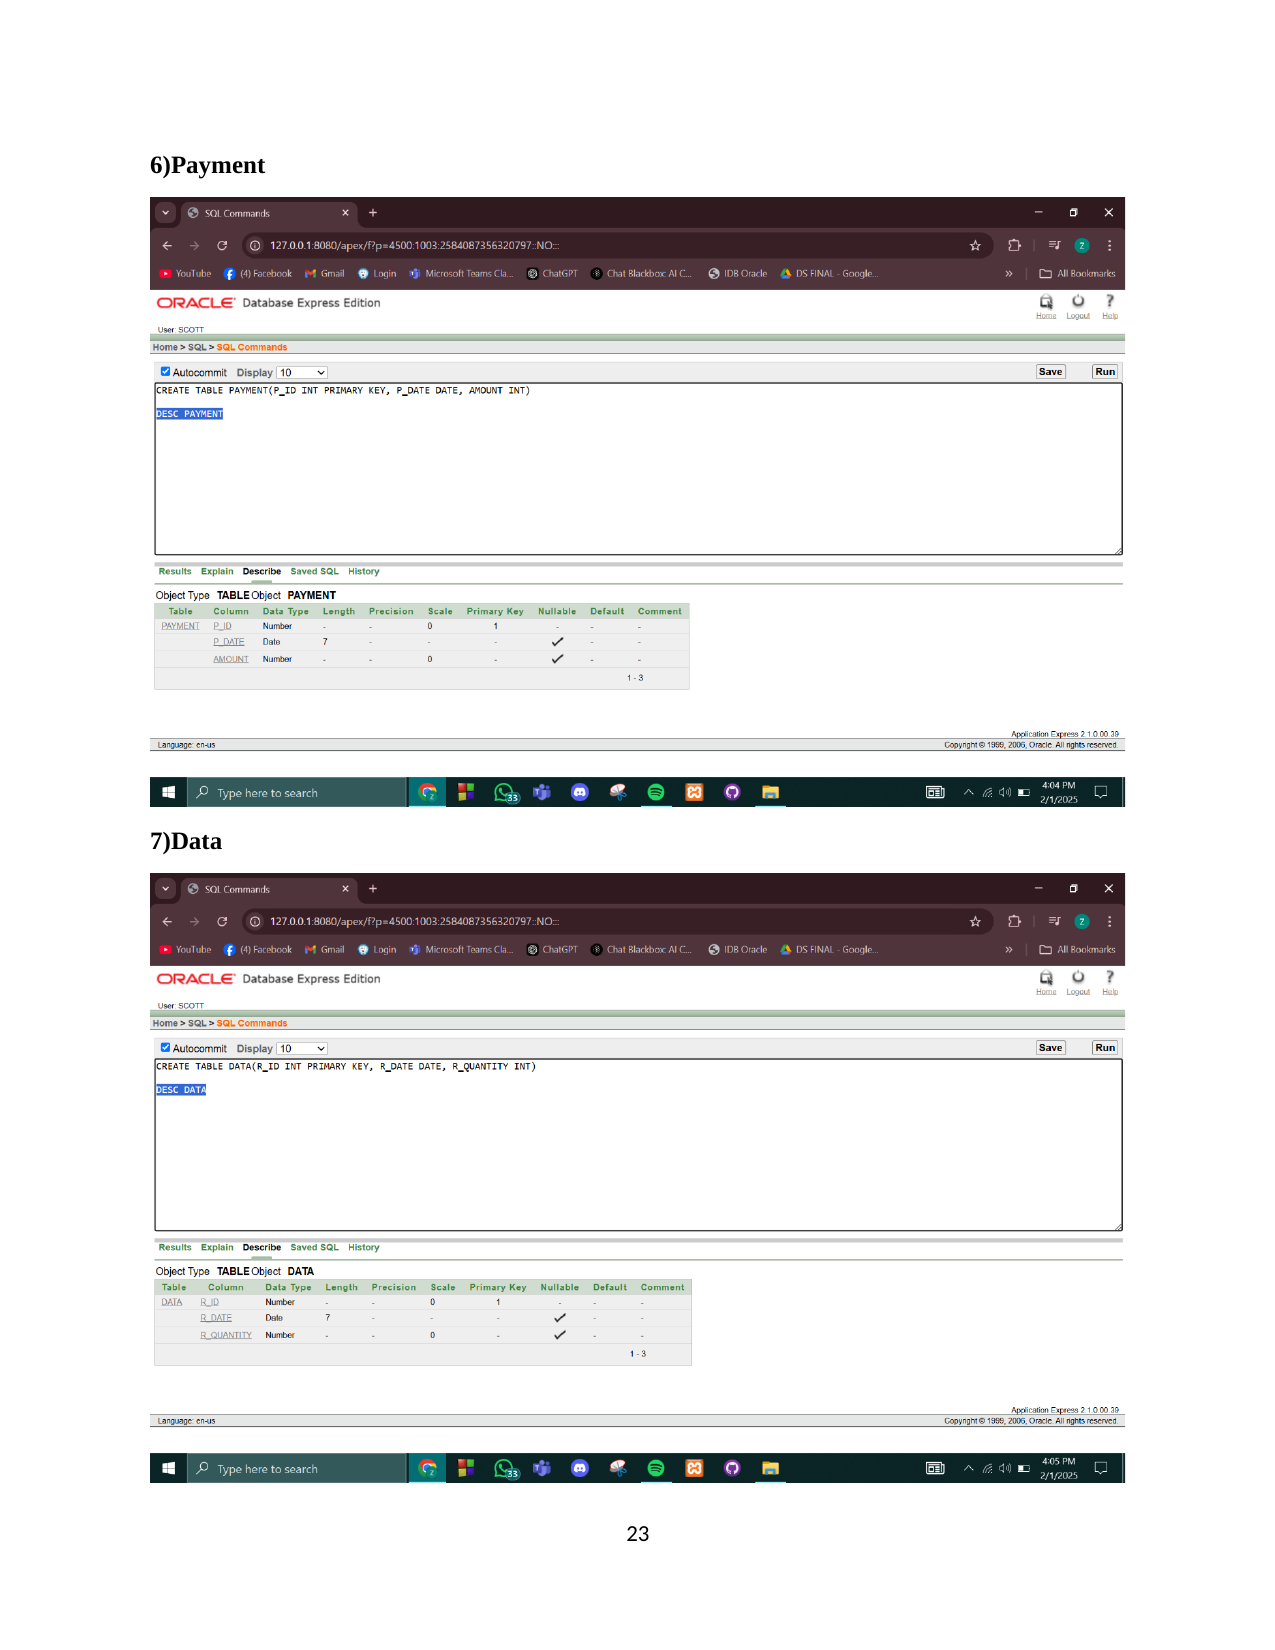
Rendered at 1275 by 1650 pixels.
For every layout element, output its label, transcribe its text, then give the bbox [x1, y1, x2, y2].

text 7)Data [150, 826, 1125, 855]
picture [150, 873, 1125, 1483]
text 6)Payment [150, 150, 1125, 179]
picture [150, 197, 1125, 807]
